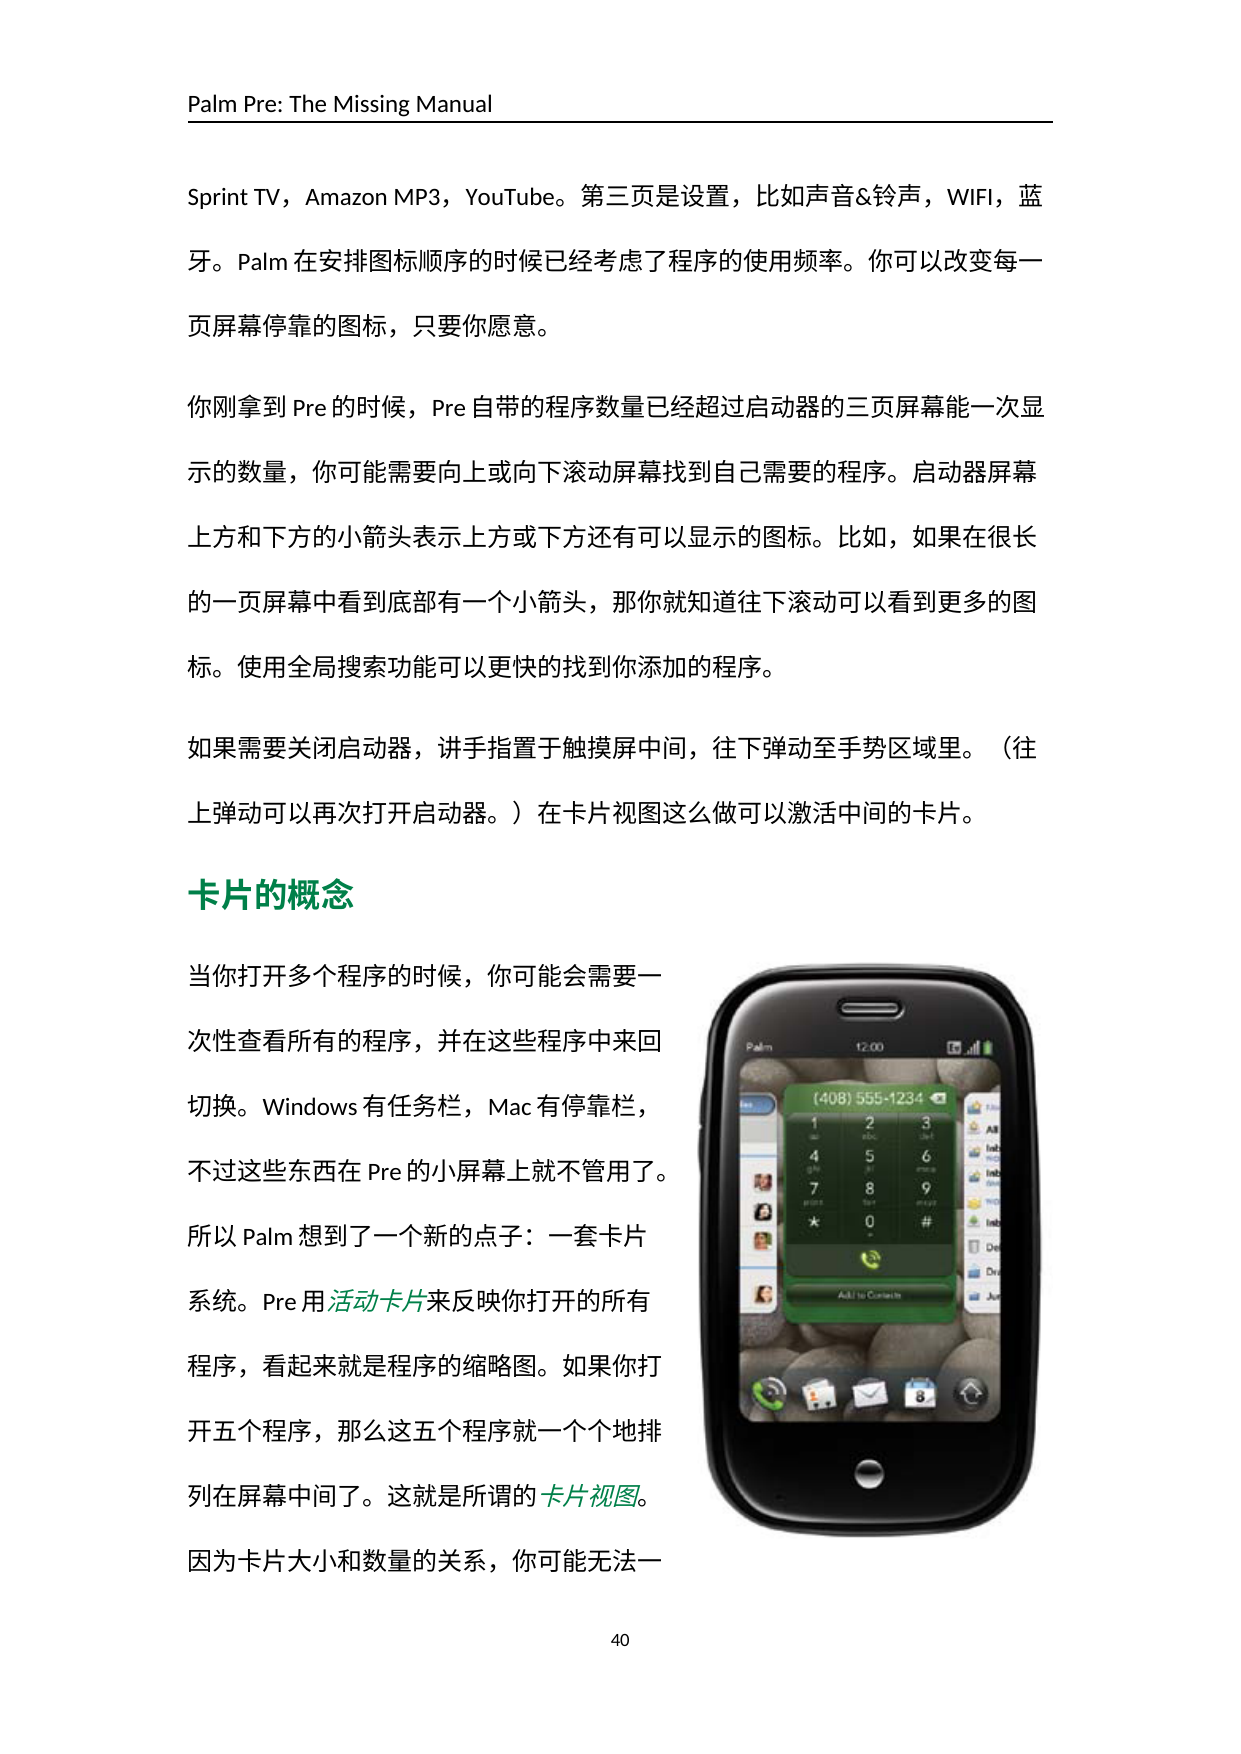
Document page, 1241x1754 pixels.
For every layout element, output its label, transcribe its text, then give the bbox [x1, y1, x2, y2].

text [187, 942, 1053, 1592]
text 你刚拿到Pre的时候，Pre自带的程序数量已经超过启动器的三页屏幕能一次显示的数量，你可能需要向上或向下滚动屏幕找到自己需要的程序。启动器屏幕上方和下方的小箭头表示上方或下方还有可以显示的图标。比如，如果在很长的一页屏幕中看到底部有一个小箭头，那你就知道往下滚动可以看到更多的图标。使用全局搜索功能可以更快的找到你添加的程序。 [187, 373, 1053, 698]
text 如果需要关闭启动器，讲手指置于触摸屏中间，往下弹动至手势区域里。（往上弹动可以再次打开启动器。）在卡片视图这么做可以激活中间的卡片。 [187, 714, 1053, 844]
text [187, 162, 1053, 357]
text 卡片的概念 [187, 861, 1053, 926]
